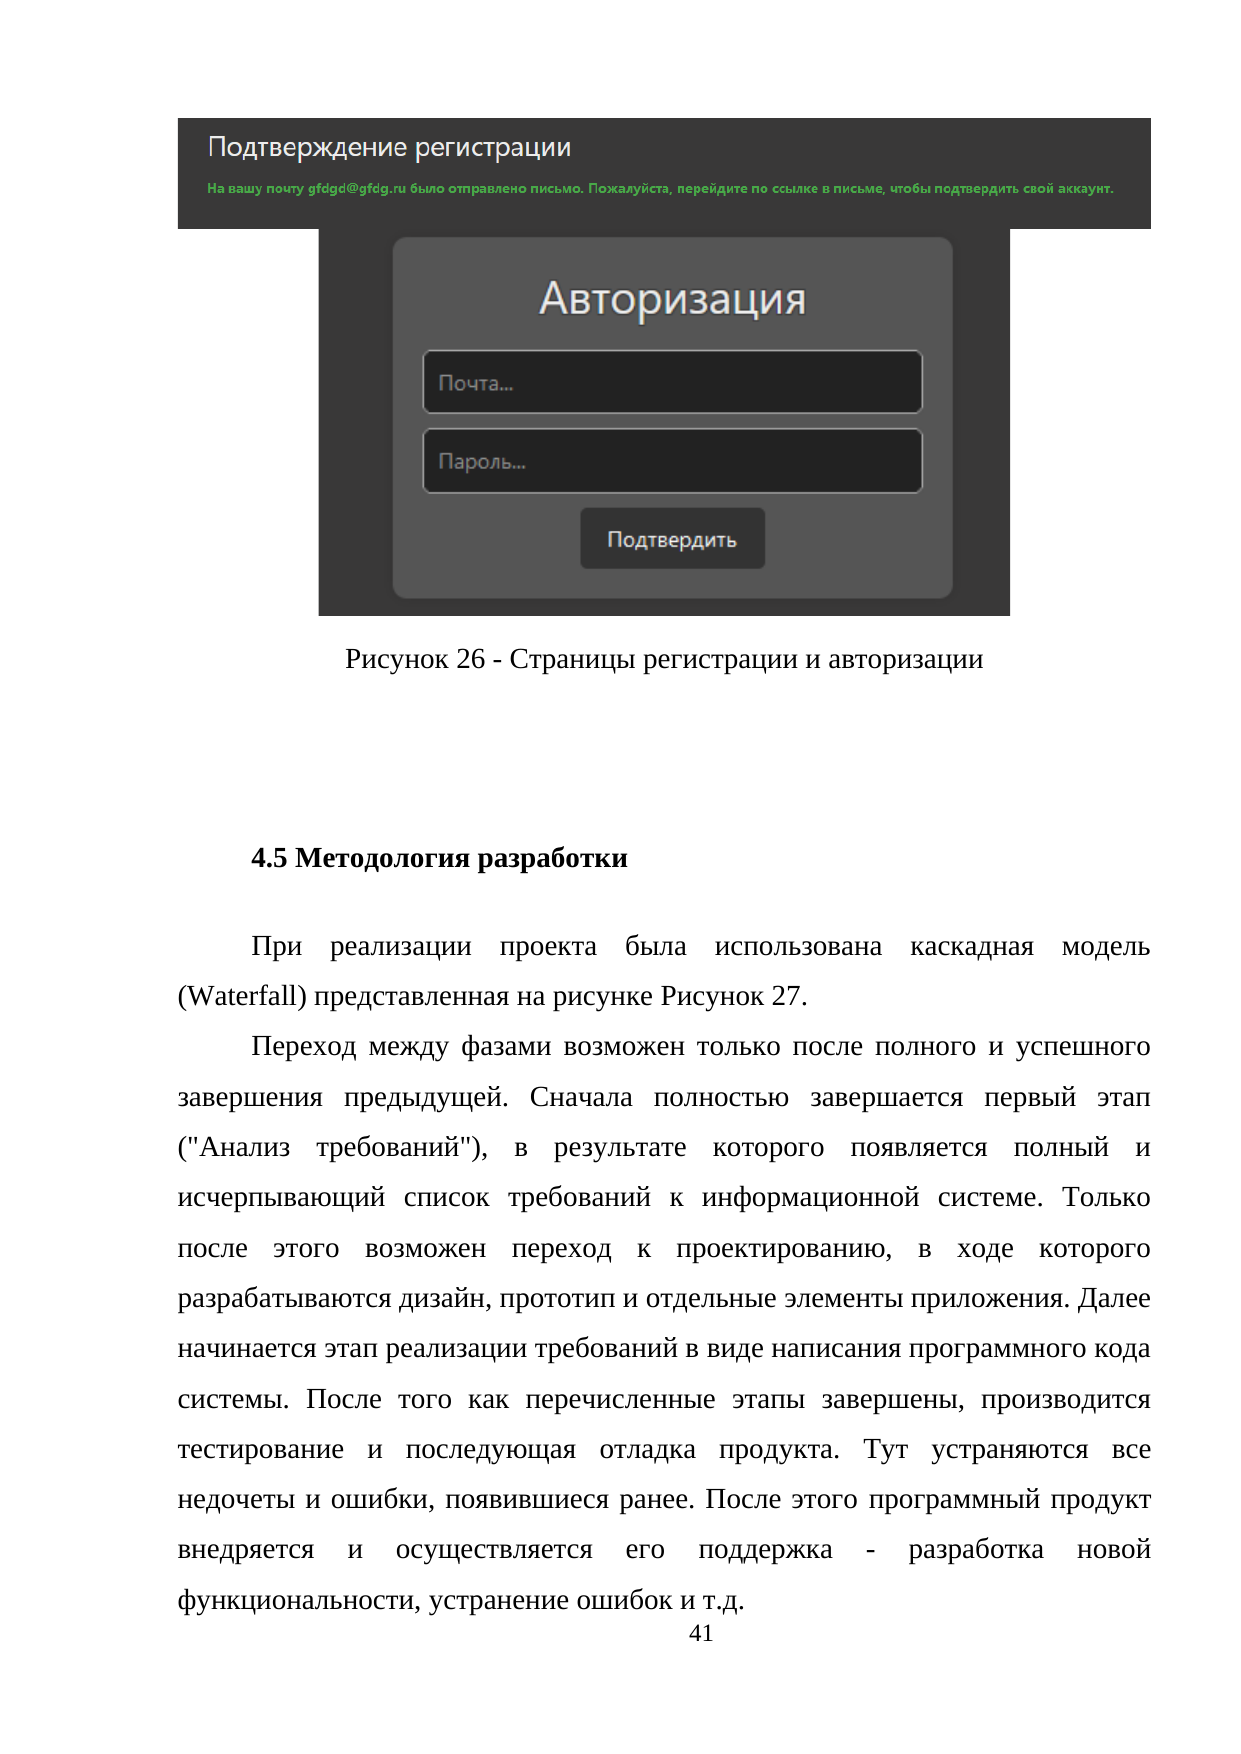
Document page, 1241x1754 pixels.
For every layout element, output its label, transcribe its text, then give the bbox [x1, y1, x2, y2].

text При реализации проекта была использована каскадная модель (Waterfall) представленная на рисунке Рисунок 27. [177, 928, 1152, 1012]
subtitle Методология разработки [177, 840, 1152, 874]
text Рисунок 26 - Страницы регистрации и авторизации [177, 641, 1152, 674]
text Переход между фазами возможен только после полного и успешного завершения предыдущей. Сначала полностью завершается первый этап ("Анализ требований"), в результате которого появляется полный и исчерпывающий список требований к информационной системе. Только после этого возможен переход к проектированию, в ходе которого разрабатываются дизайн, прототип и отдельные элементы приложения. Далее начинается этап реализации требований в виде написания программного кода системы. После того как перечисленные этапы завершены, производится тестирование и последующая отладка продукта. Тут устраняются все недочеты и ошибки, появившиеся ранее. После этого программный продукт внедряется и осуществляется его поддержка - разработка новой функциональности, устранение ошибок и т.д. [177, 1028, 1152, 1616]
picture [177, 118, 1151, 616]
